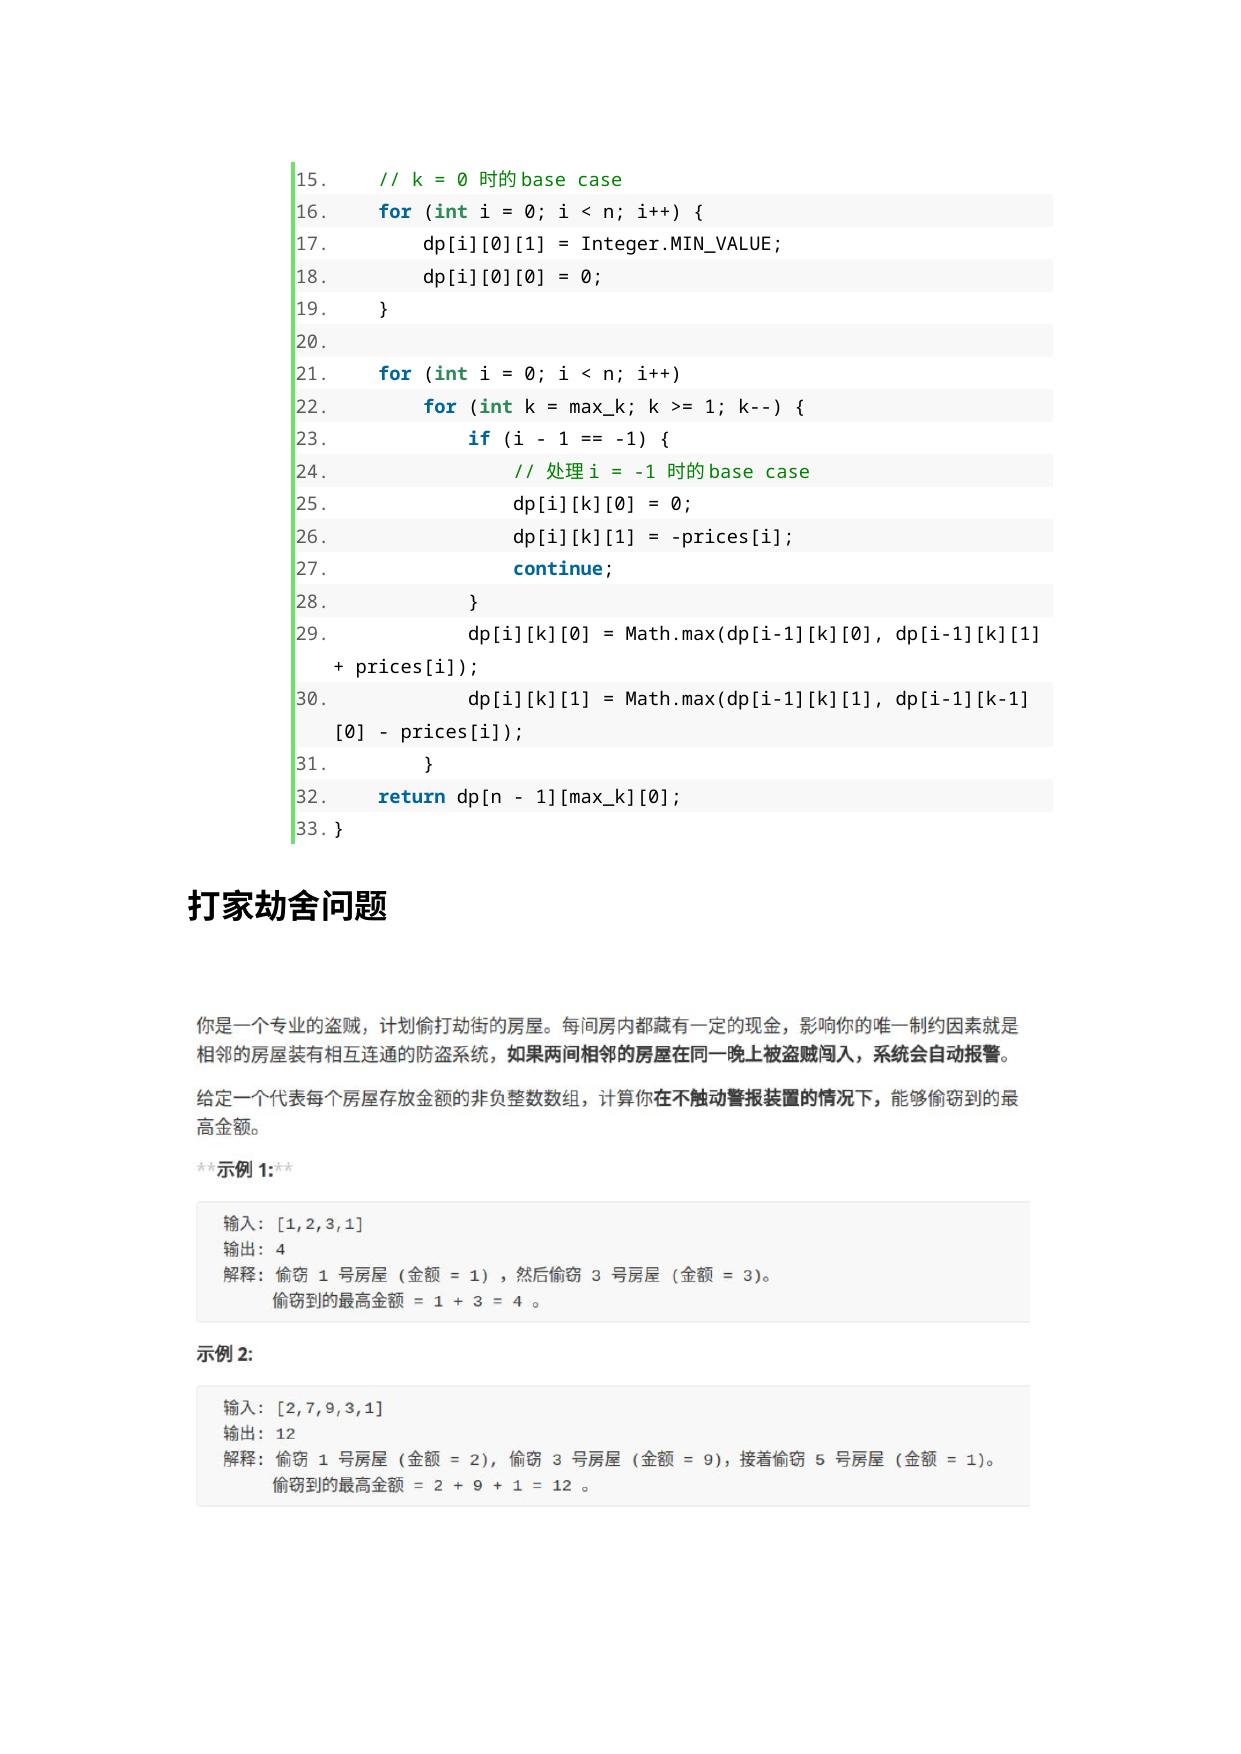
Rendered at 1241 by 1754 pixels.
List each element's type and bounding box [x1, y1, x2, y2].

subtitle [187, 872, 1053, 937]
picture [187, 998, 1053, 1526]
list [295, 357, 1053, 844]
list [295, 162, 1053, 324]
